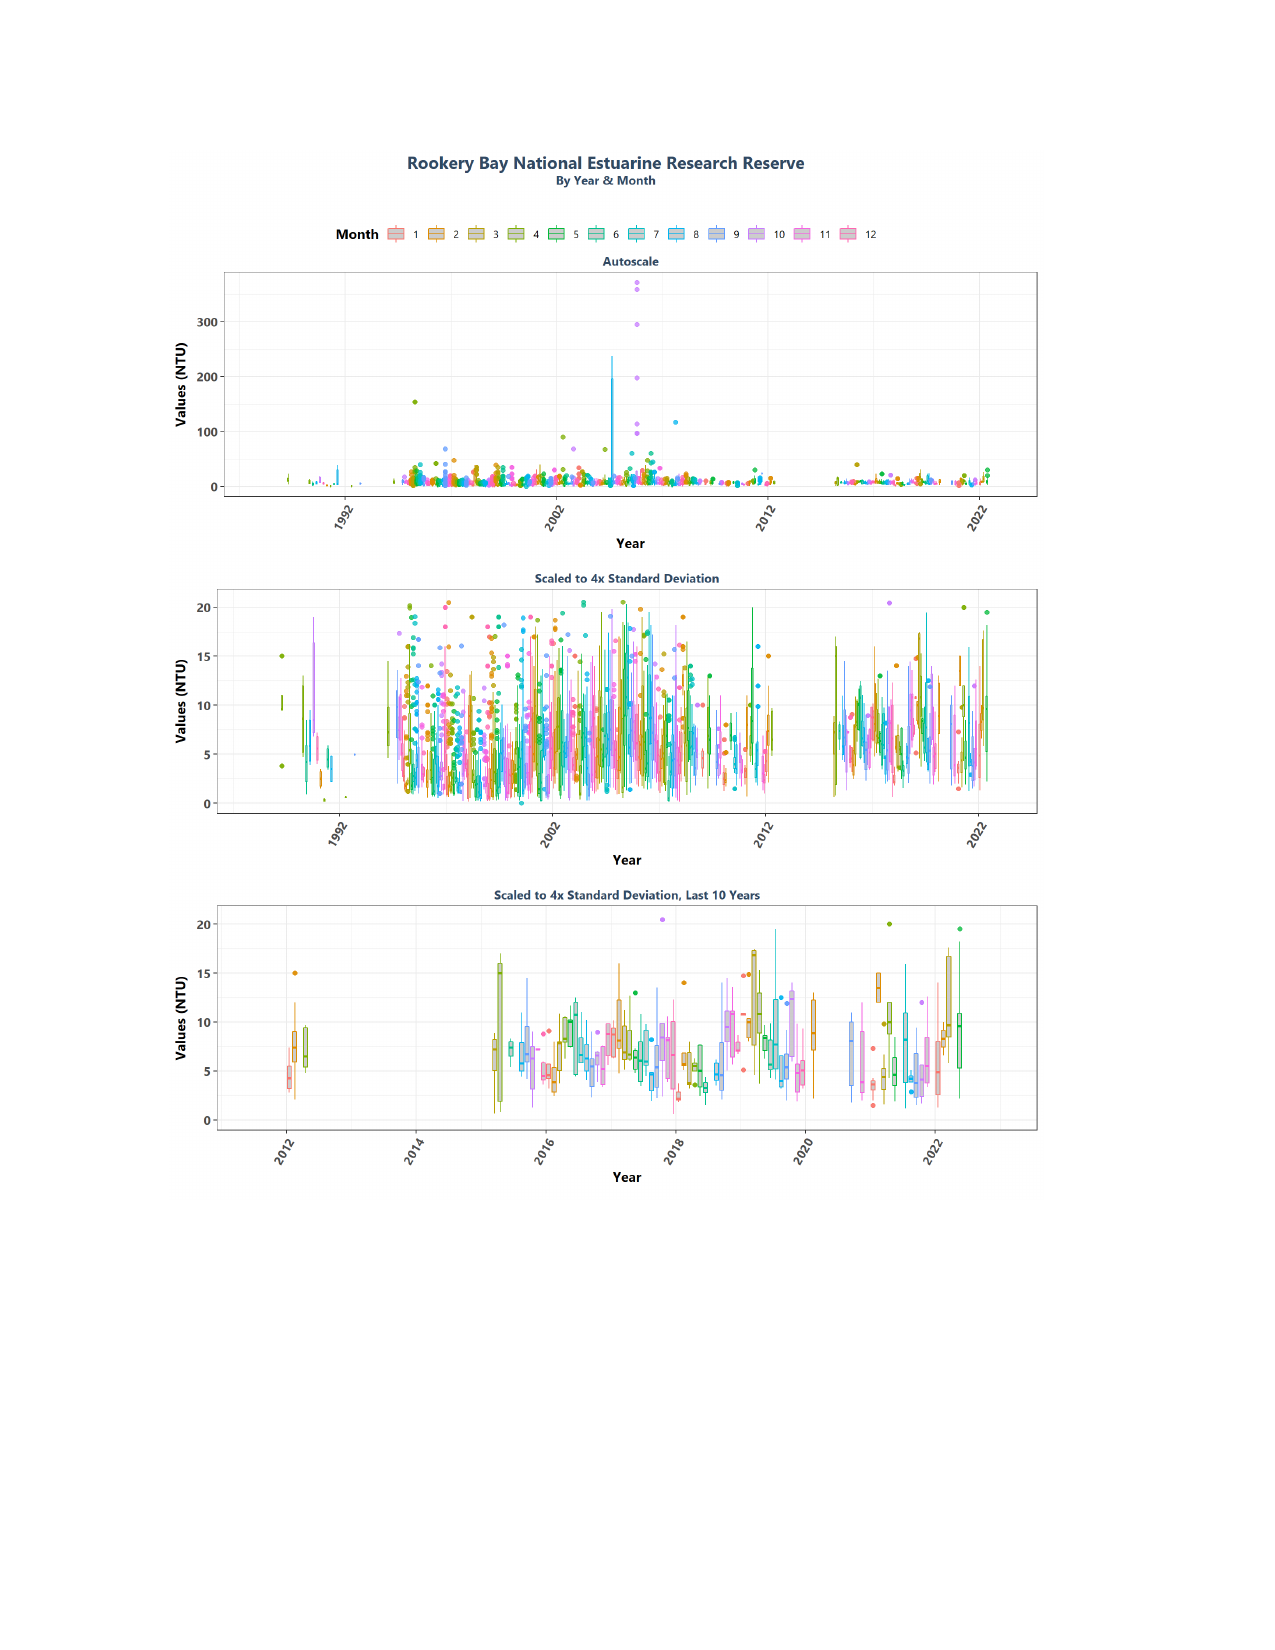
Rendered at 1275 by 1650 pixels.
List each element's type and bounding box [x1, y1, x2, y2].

picture [168, 150, 1044, 1200]
